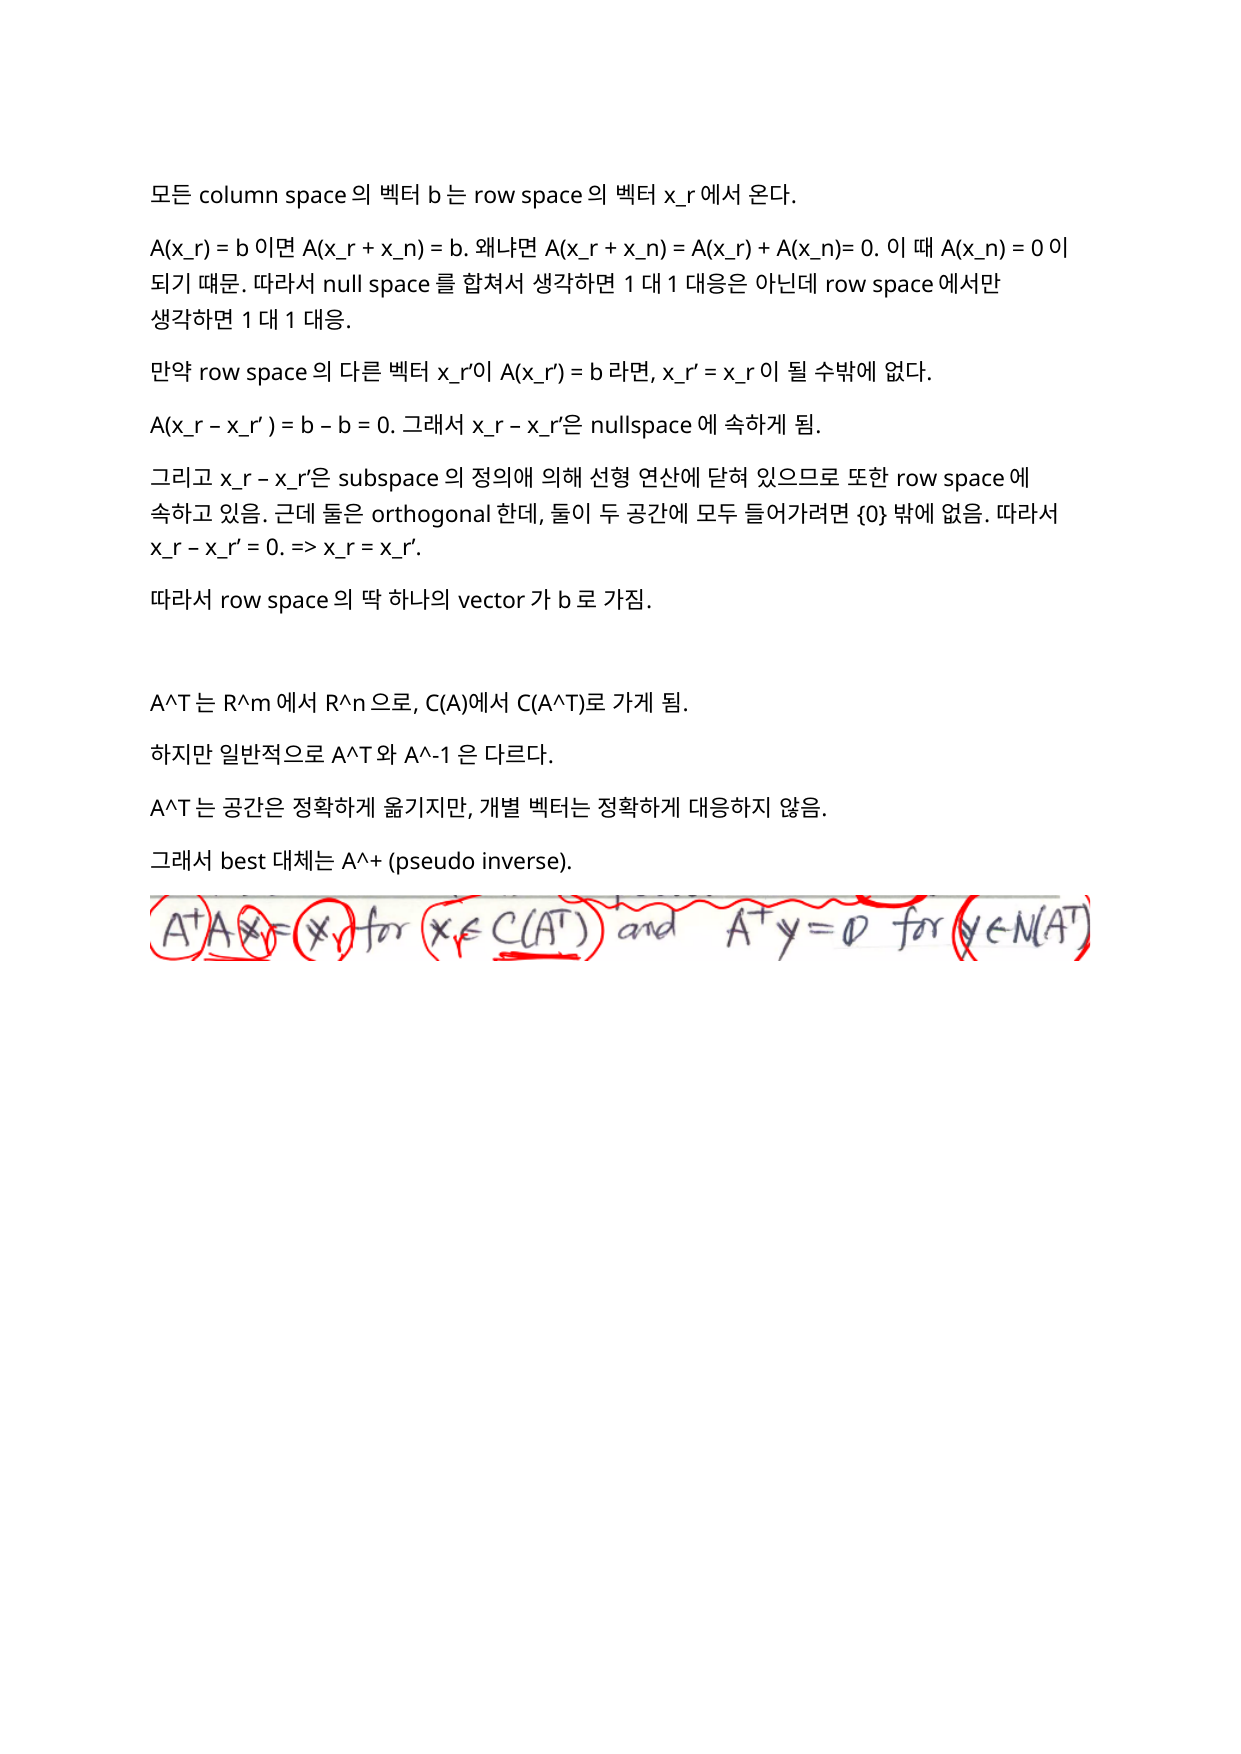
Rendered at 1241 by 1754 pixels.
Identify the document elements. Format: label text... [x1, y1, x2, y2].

text A(x_r) = b이면 A(x_r + x_n) = b. 왜냐면 A(x_r + x_n) = A(x_r) + A(x_n)= 0. 이 때 A(x_n) = 0이 되기 떄문. 따라서 null space를 합쳐서 생각하면 1대1 대응은 아닌데 row space에서만 생각하면 1대1 대응. [150, 230, 1090, 335]
picture [150, 895, 1091, 961]
text 그래서 best 대체는 A^+ (pseudo inverse). [150, 842, 1090, 876]
text 모든 column space의 벡터 b는 row space의 벡터 x_r에서 온다. [150, 177, 1090, 211]
text 만약 row space의 다른 벡터 x_r’이 A(x_r’) = b라면, x_r’ = x_r이 될 수밖에 없다. [150, 354, 1090, 388]
text 따라서 row space의 딱 하나의 vector가 b로 가짐. [150, 582, 1090, 615]
text 그리고 x_r – x_r’은 subspace의 정의애 의해 선형 연산에 닫혀 있으므로 또한 row space에 속하고 있음. 근데 둘은 orthogonal한데, 둘이 두 공간에 모두 들어가려면 {0} 밖에 없음. 따라서 x_r – x_r’ = 0. => x_r = x_r’. [150, 459, 1090, 562]
text A(x_r – x_r’ ) = b – b = 0. 그래서 x_r – x_r’은 nullspace에 속하게 됨. [150, 407, 1090, 440]
text 하지만 일반적으로 A^T와 A^-1은 다르다. [150, 737, 1090, 771]
text A^T는 공간은 정확하게 옮기지만, 개별 벡터는 정확하게 대응하지 않음. [150, 790, 1090, 823]
text A^T는 R^m에서 R^n으로, C(A)에서 C(A^T)로 가게 됨. [150, 685, 1090, 718]
